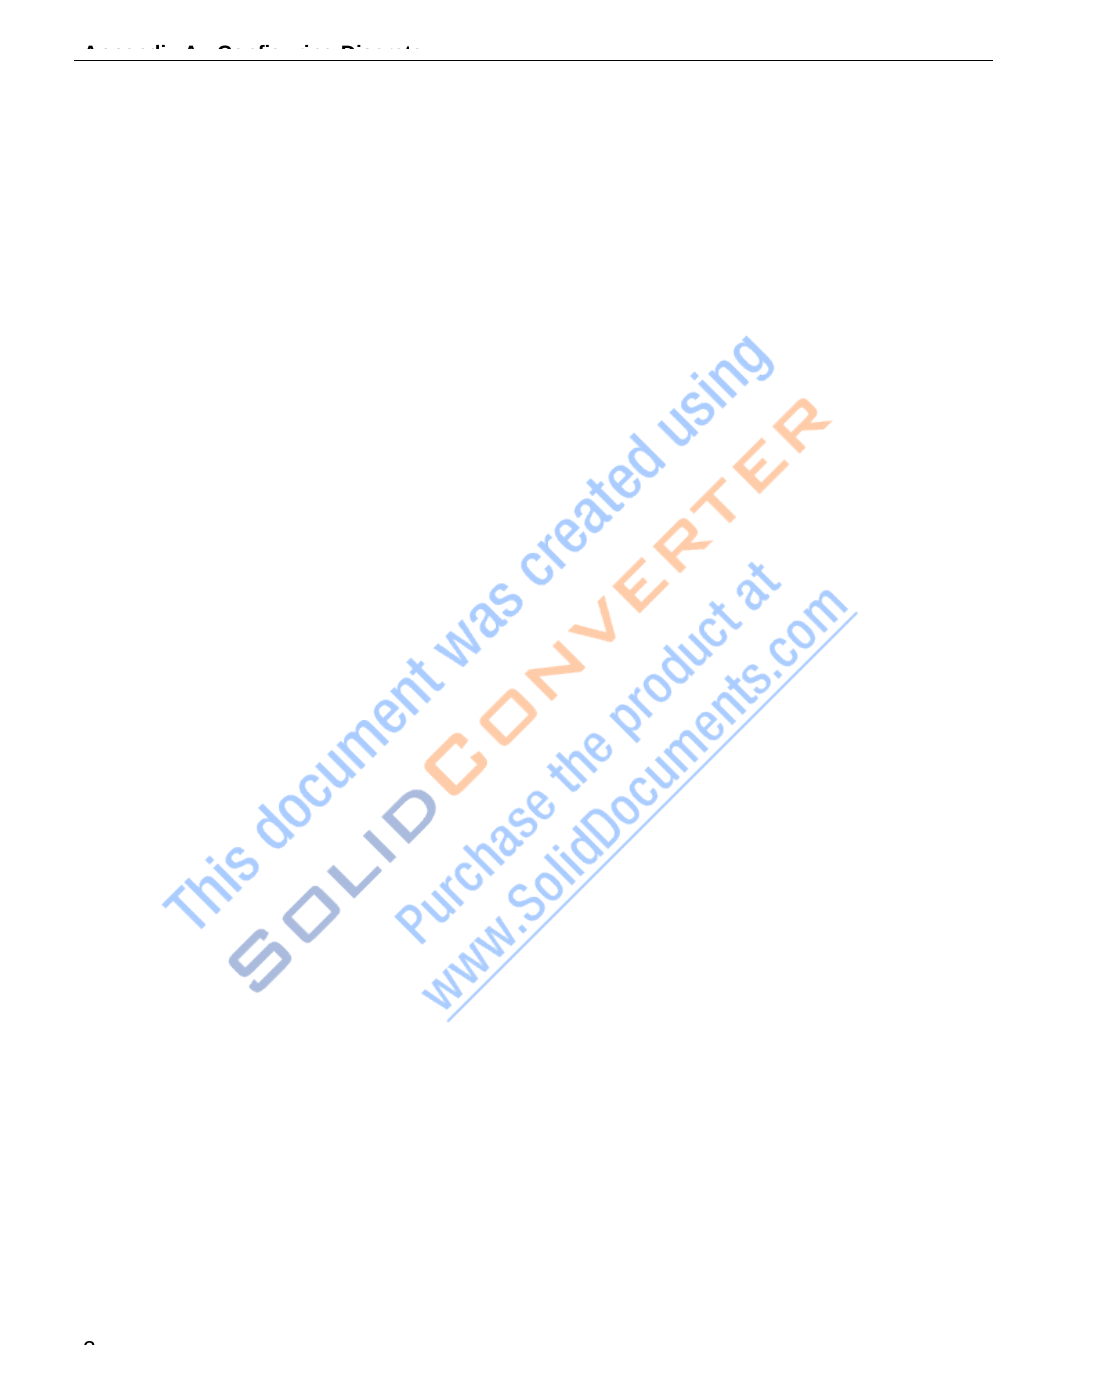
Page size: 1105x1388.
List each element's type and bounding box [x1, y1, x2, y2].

picture [161, 332, 912, 1057]
